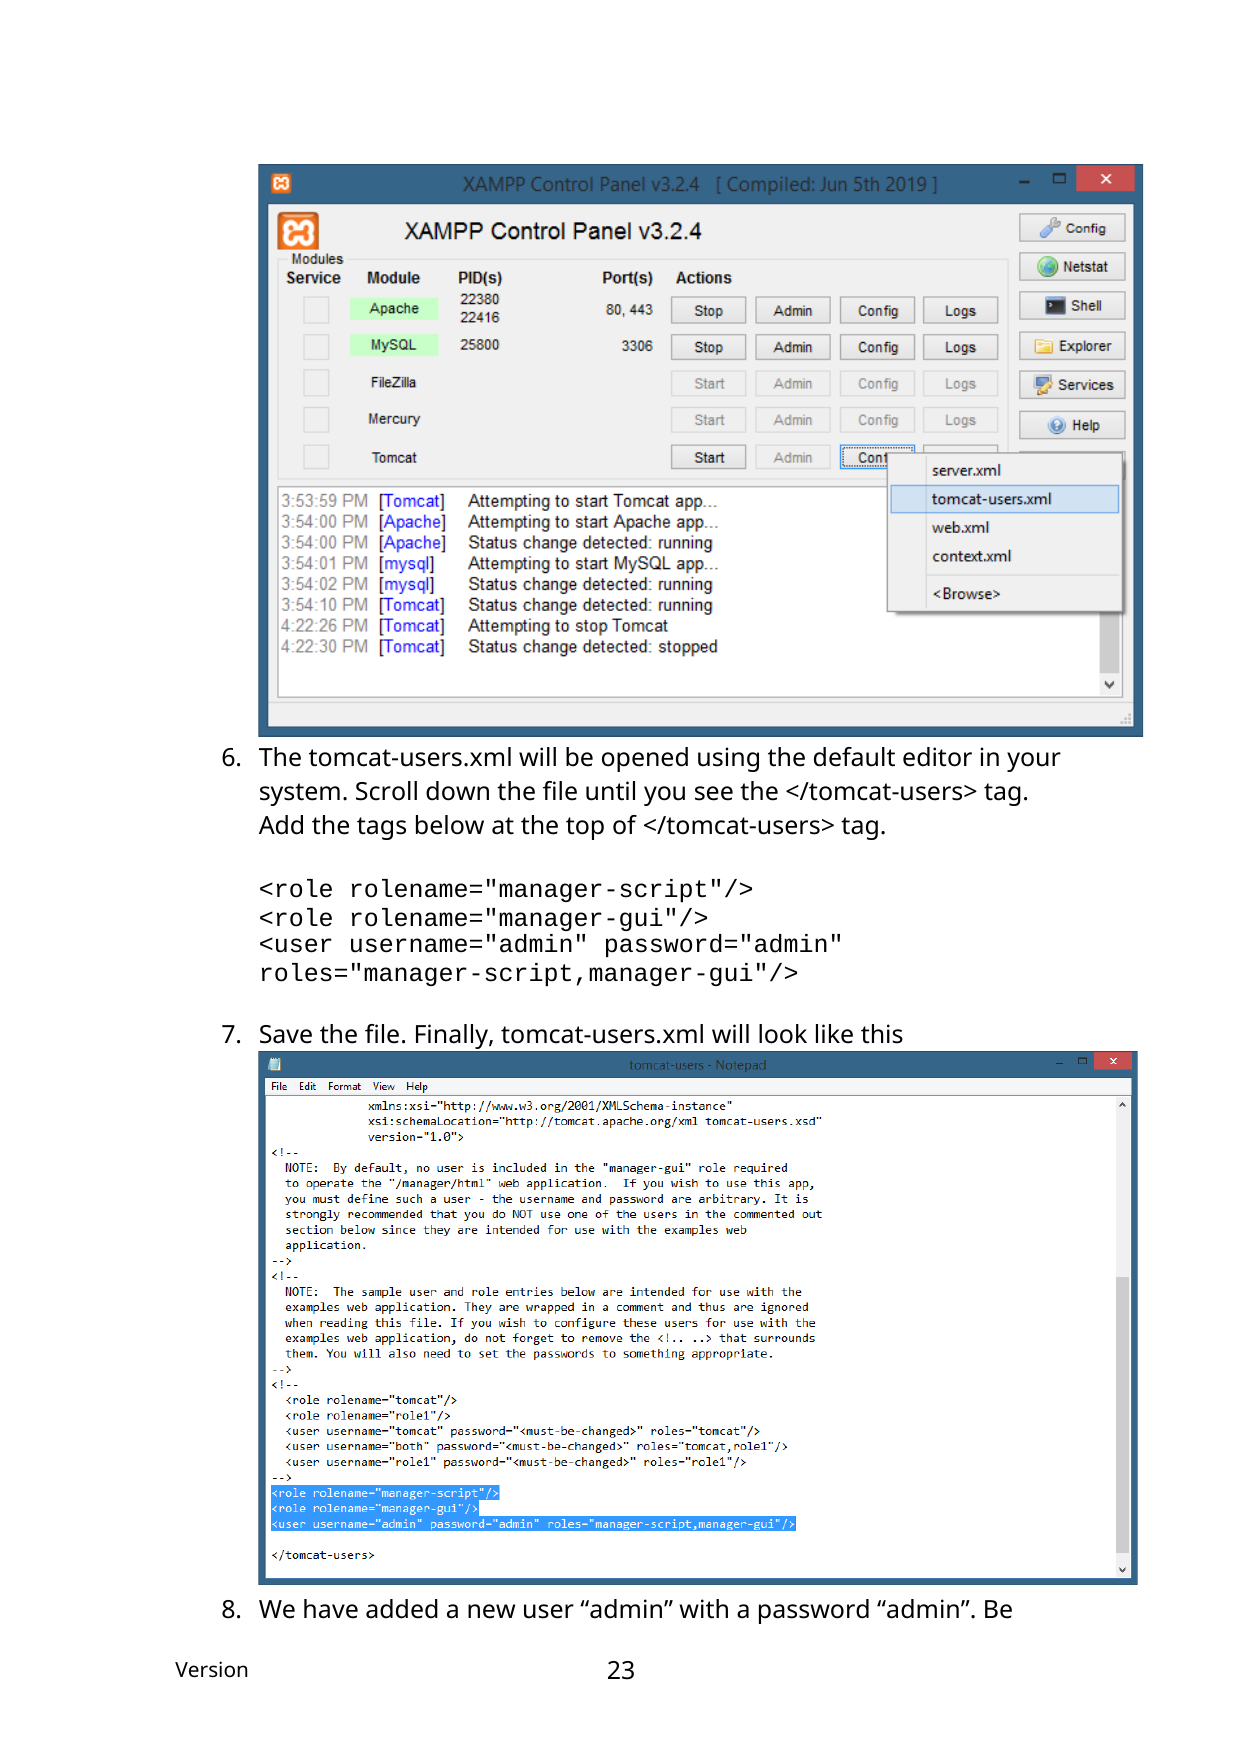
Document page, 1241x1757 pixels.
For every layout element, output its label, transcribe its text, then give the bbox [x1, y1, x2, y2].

text <user username="admin" password="admin" roles="manager-script,manager-gui"/> [258, 932, 844, 989]
text <role rolename="manager-script"/> [258, 875, 1198, 903]
picture [258, 164, 1144, 737]
list Save the file. Finally, tomcat-users.xml will look like this [221, 1017, 1198, 1051]
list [221, 1591, 1051, 1626]
picture [258, 1051, 1138, 1585]
list The tomcat-users.xml will be opened using the default editor in your system. Scroll down the file until you see the </tomcat-users> tag. Add the tags below at the top of </tomcat-users> tag. [221, 740, 1064, 842]
text <role rolename="manager-gui"/> [258, 903, 1198, 932]
